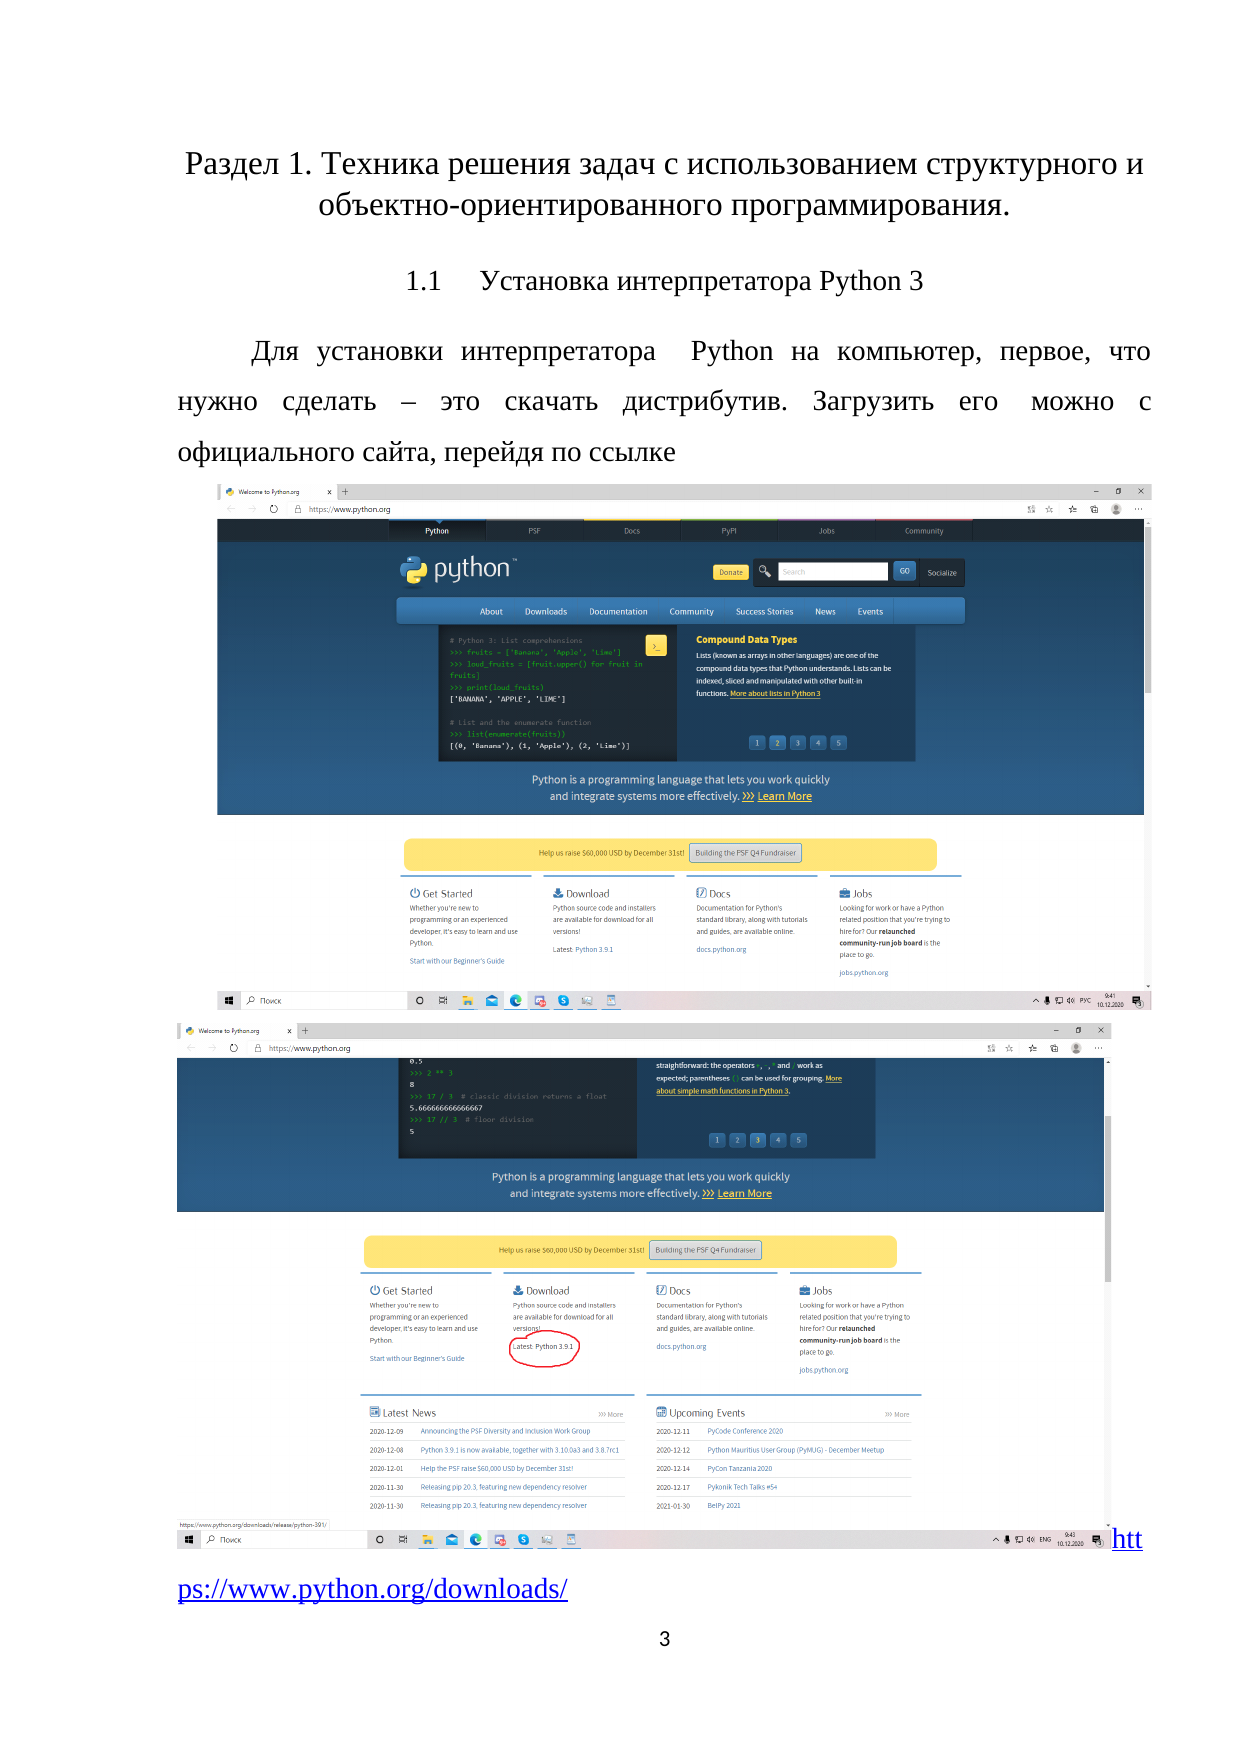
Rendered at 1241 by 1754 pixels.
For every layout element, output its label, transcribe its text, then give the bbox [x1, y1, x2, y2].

text Для установки интерпретатора Python на компьютер, первое, что нужно сделать – это скачать дистрибутив. Загрузить его можно с официального сайта, перейдя по ссылке [177, 333, 1152, 467]
subtitle Раздел 1. Техника решения задач с использованием структурного и объектно-ориентированного программирования. [177, 143, 1152, 223]
picture [177, 1023, 1112, 1549]
picture [217, 484, 1152, 1010]
subtitle 1.1 Установка интерпретатора Python 3 [177, 263, 1152, 297]
